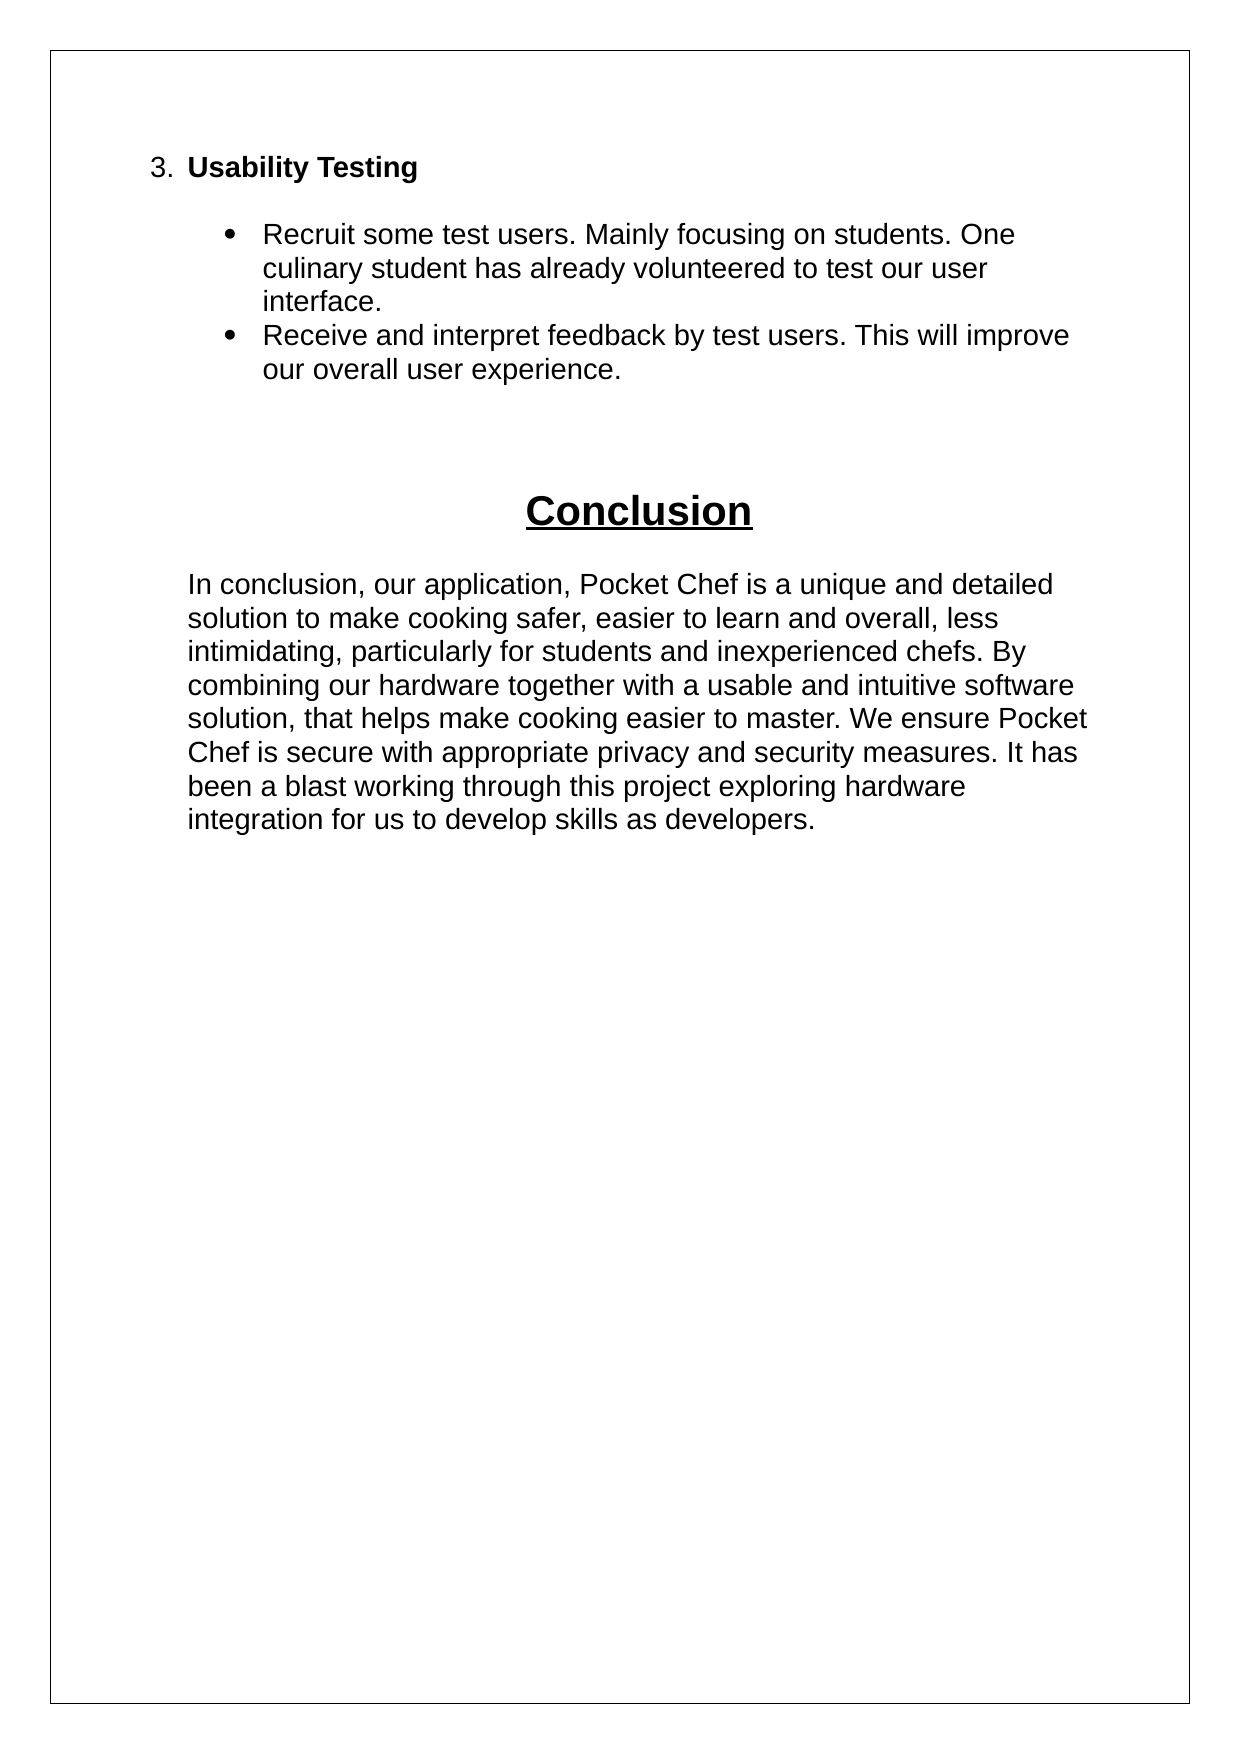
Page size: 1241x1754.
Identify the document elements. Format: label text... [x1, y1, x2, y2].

list In conclusion, our application, Pocket Chef is a unique and detailed solution to make cooking safer, easier to learn and overall, less intimidating, particularly for students and inexperienced chefs. By combining our hardware together with a usable and intuitive software solution, that helps make cooking easier to master. We ensure Pocket Chef is secure with appropriate privacy and security measures. It has been a blast working through this project exploring hardware integration for us to develop skills as developers. [187, 567, 1090, 836]
list Receive and interpret feedback by test users. This will improve our overall user experience. [225, 318, 1090, 385]
list Usability Testing [150, 150, 1090, 183]
list Conclusion [187, 486, 1090, 534]
list Recruit some test users. Mainly focusing on students. One culinary student has already volunteered to test our user interface. [225, 217, 1090, 318]
